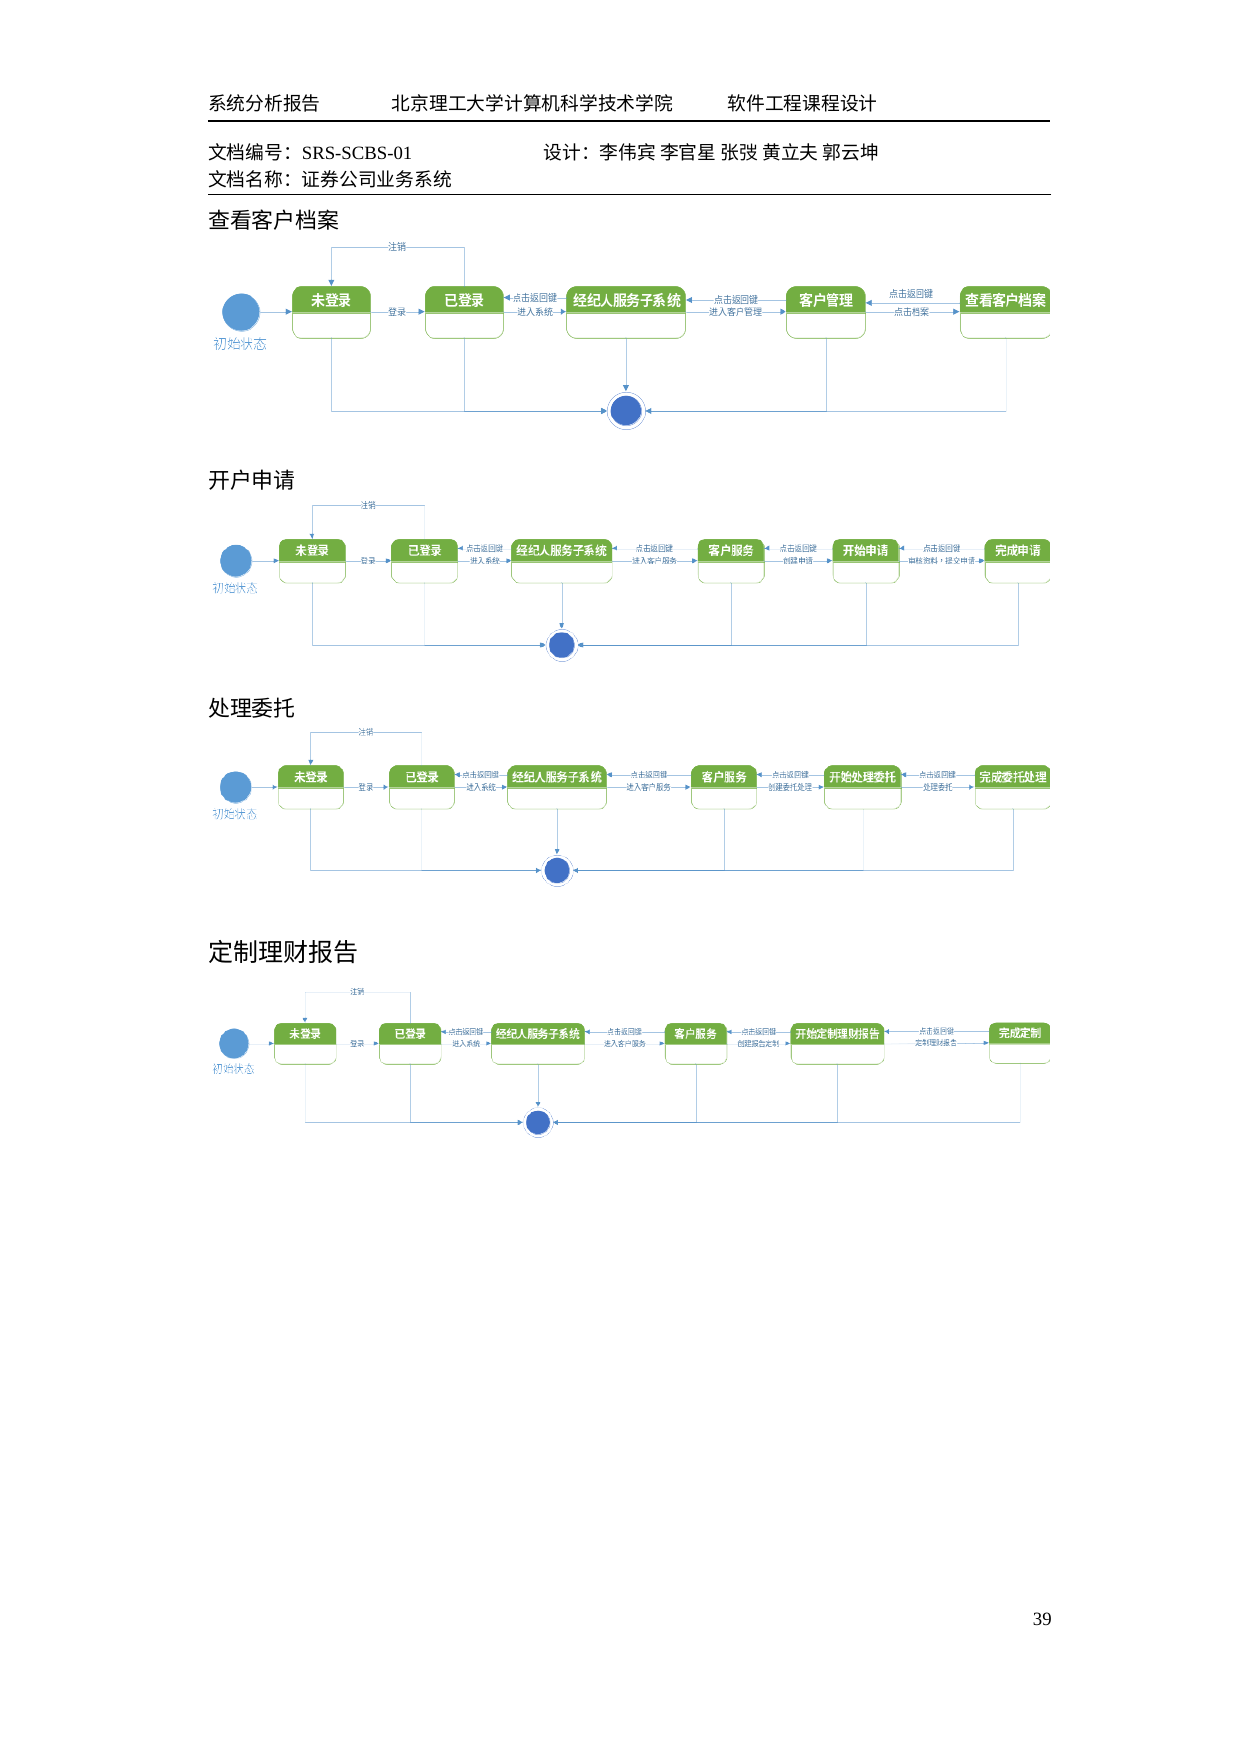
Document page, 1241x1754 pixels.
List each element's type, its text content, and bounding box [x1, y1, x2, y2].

text 处理委托 [208, 690, 1051, 723]
text 查看客户档案 [208, 203, 1051, 235]
text 定制理财报告 [208, 918, 1051, 983]
text 开户申请 [208, 463, 1051, 495]
